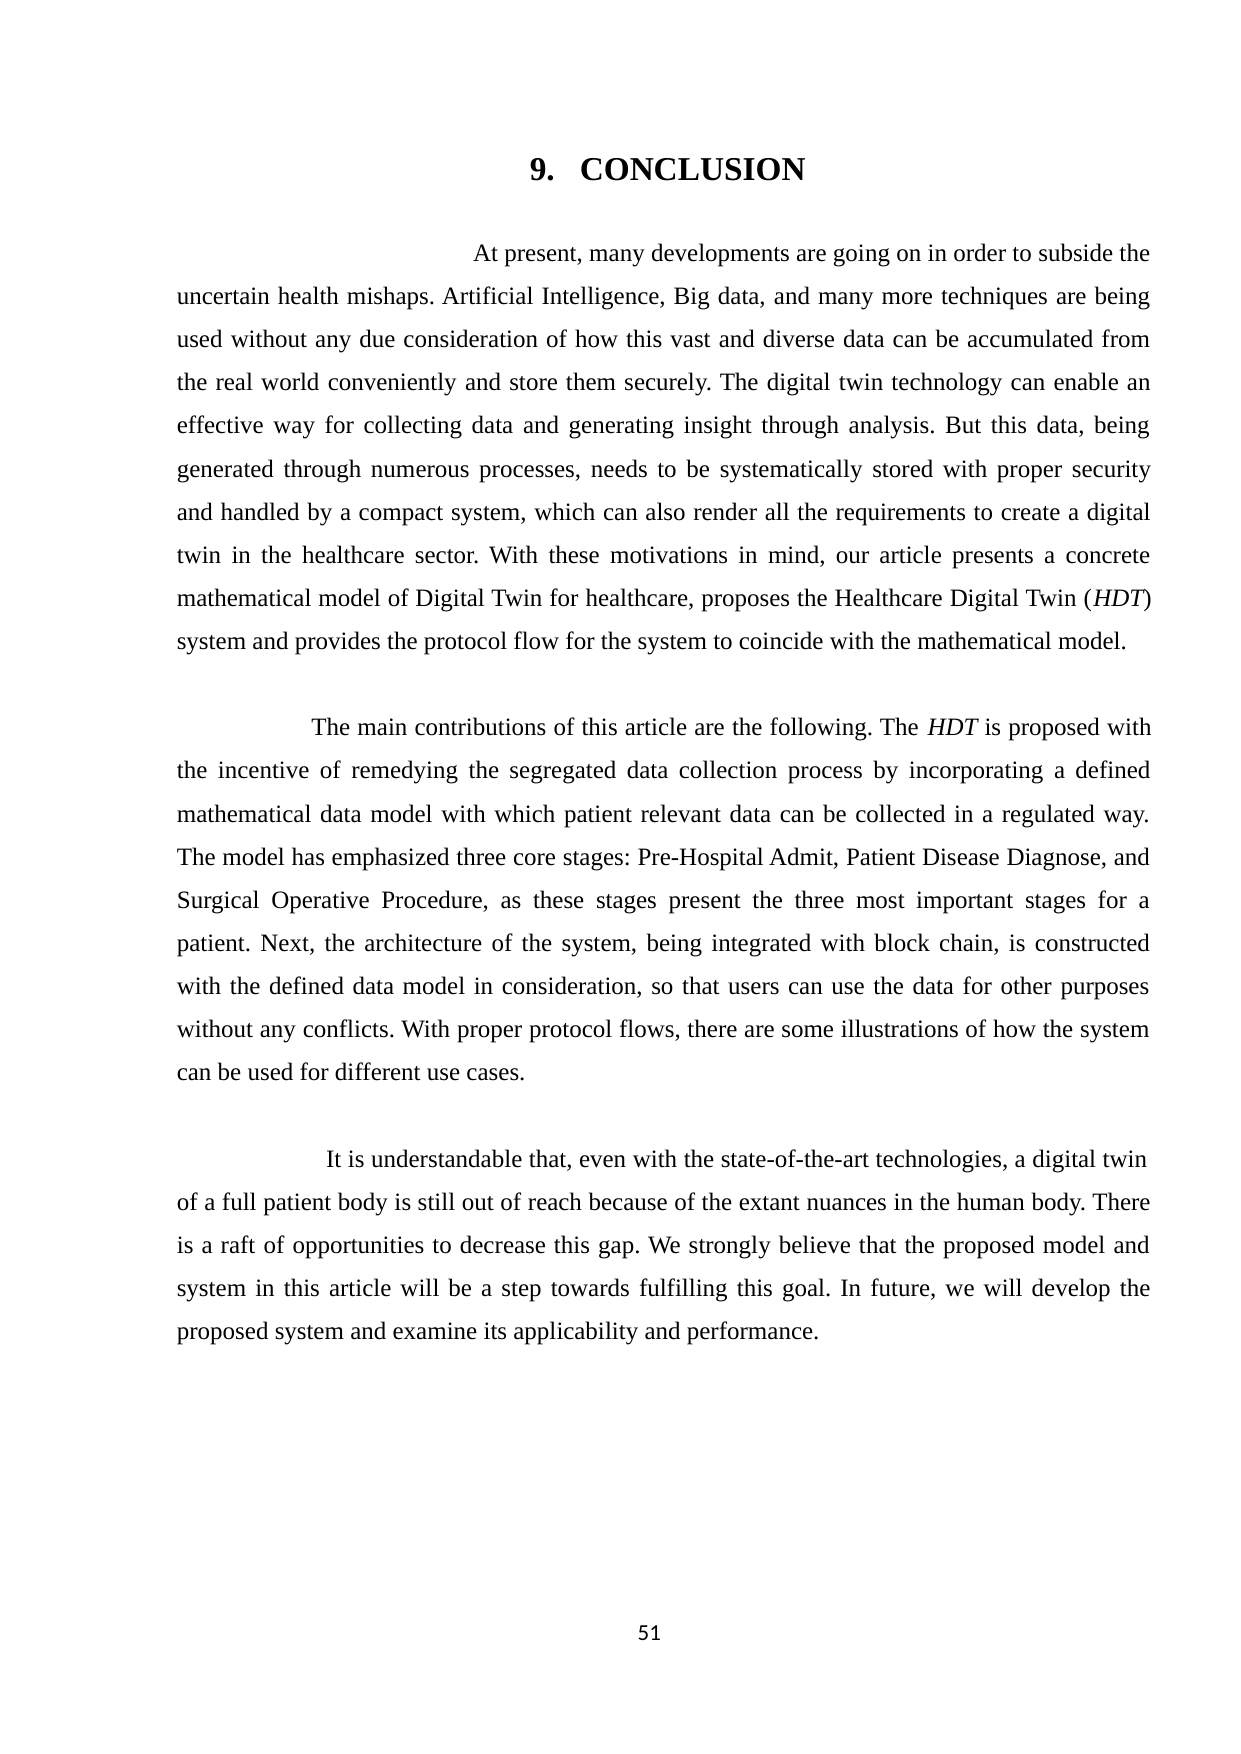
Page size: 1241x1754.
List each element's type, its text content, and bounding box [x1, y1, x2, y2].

text The main contributions of this article are the following. The HDT is proposed with the incentive of remedying the segregated data collection process by incorporating a defined mathematical data model with which patient relevant data can be collected in a regulated way. The model has emphasized three core stages: Pre-Hospital Admit, Patient Disease Diagnose, and Surgical Operative Procedure, as these stages present the three most important stages for a patient. Next, the architecture of the system, being integrated with block chain, is constructed with the defined data model in consideration, so that users can use the data for other purposes without any conflicts. With proper protocol flows, there are some illustrations of how the system can be used for different use cases. [176, 712, 1151, 1086]
list CONCLUSION [177, 149, 1158, 187]
text At present, many developments are going on in order to subside the uncertain health mishaps. Artificial Intelligence, Big data, and many more techniques are being used without any due consideration of how this vast and diverse data can be accumulated from the real world conveniently and store them securely. The digital twin technology can enable an effective way for collecting data and generating insight through analysis. But this data, being generated through numerous processes, needs to be systematically stored with proper security and handled by a compact system, which can also render all the requirements to create a digital twin in the healthcare sector. With these motivations in mind, our article presents a concrete mathematical model of Digital Twin for healthcare, proposes the Healthcare Digital Twin (HDT) system and provides the protocol flow for the system to coincide with the mathematical model. [176, 238, 1151, 655]
text It is understandable that, even with the state-of-the-art technologies, a digital twin of a full patient body is still out of reach because of the extant nuances in the human body. There is a raft of opportunities to decrease this gap. We strongly believe that the proposed model and system in this article will be a step towards fulfilling this goal. In future, we will develop the proposed system and examine its applicability and performance. [176, 1144, 1151, 1345]
